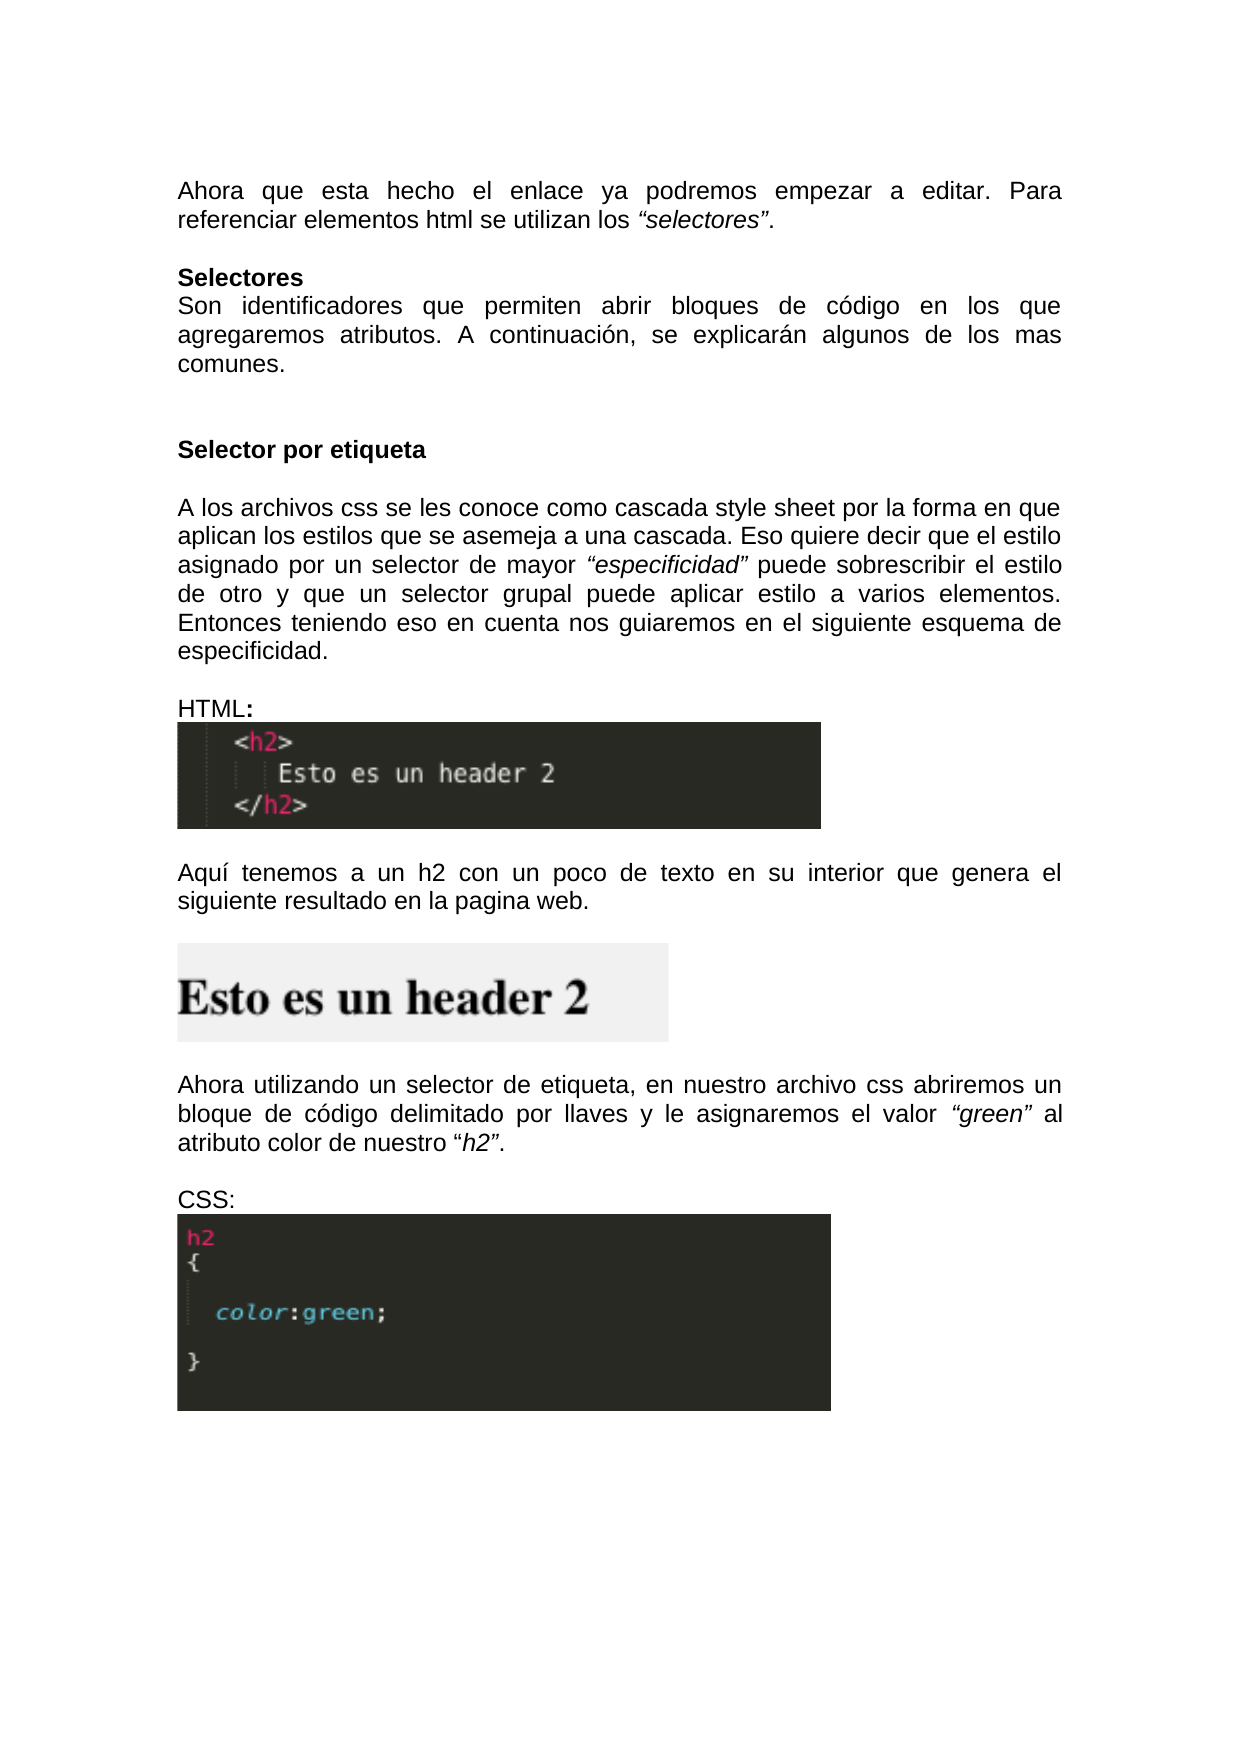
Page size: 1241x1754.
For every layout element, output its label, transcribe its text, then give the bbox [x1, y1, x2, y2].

text CSS: [177, 1186, 1063, 1214]
picture [177, 722, 821, 829]
text Aquí tenemos a un h2 con un poco de texto en su interior que genera el siguiente resultado en la pagina web. [177, 858, 1063, 915]
picture [177, 1214, 831, 1411]
text Ahora utilizando un selector de etiqueta, en nuestro archivo css abriremos un bloque de código delimitado por llaves y le asignaremos el valor “green” al atributo color de nuestro “h2”. [177, 1071, 1063, 1157]
text Son identificadores que permiten abrir bloques de código en los que agregaremos atributos. A continuación, se explicarán algunos de los mas comunes. [177, 291, 1063, 378]
text A los archivos css se les conoce como cascada style sheet por la forma en que aplican los estilos que se asemeja a una cascada. Eso quiere decir que el estilo asignado por un selector de mayor “especificidad” puede sobrescribir el estilo de otro y que un selector grupal puede aplicar estilo a varios elementos. Entonces teniendo eso en cuenta nos guiaremos en el siguiente esquema de especificidad. [177, 493, 1063, 665]
text Selectores [177, 263, 1063, 291]
text HTML: [177, 694, 1063, 723]
text Selector por etiqueta [177, 435, 1063, 464]
picture [177, 943, 669, 1042]
text Ahora que esta hecho el enlace ya podremos empezar a editar. Para referenciar elementos html se utilizan los “selectores”. [177, 176, 1063, 234]
